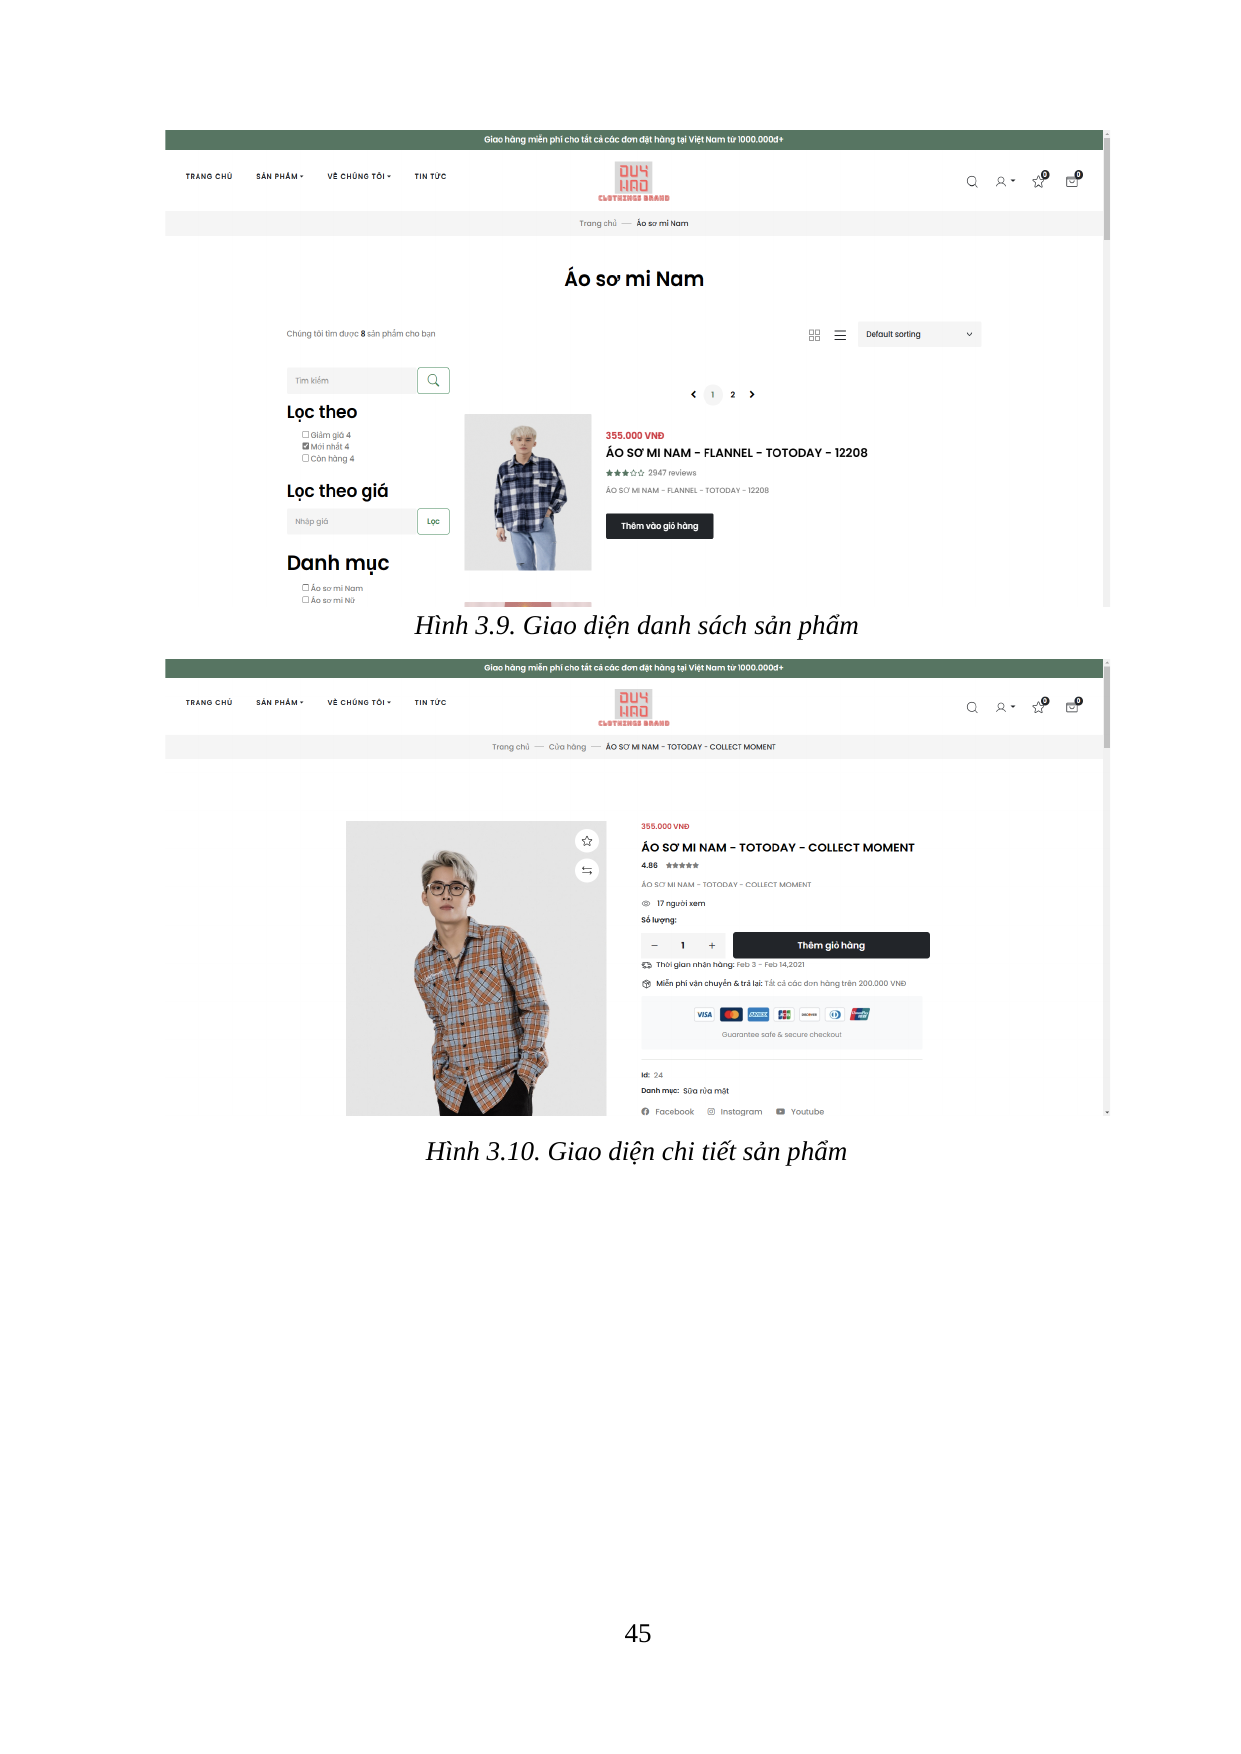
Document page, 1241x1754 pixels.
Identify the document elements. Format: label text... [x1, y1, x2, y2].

picture [165, 659, 1111, 1116]
text Hình 3.10. Giao diện chi tiết sản phẩm [165, 1135, 1110, 1166]
picture [165, 130, 1111, 607]
text Hình 3.9. Giao diện danh sách sản phẩm [165, 607, 1110, 640]
